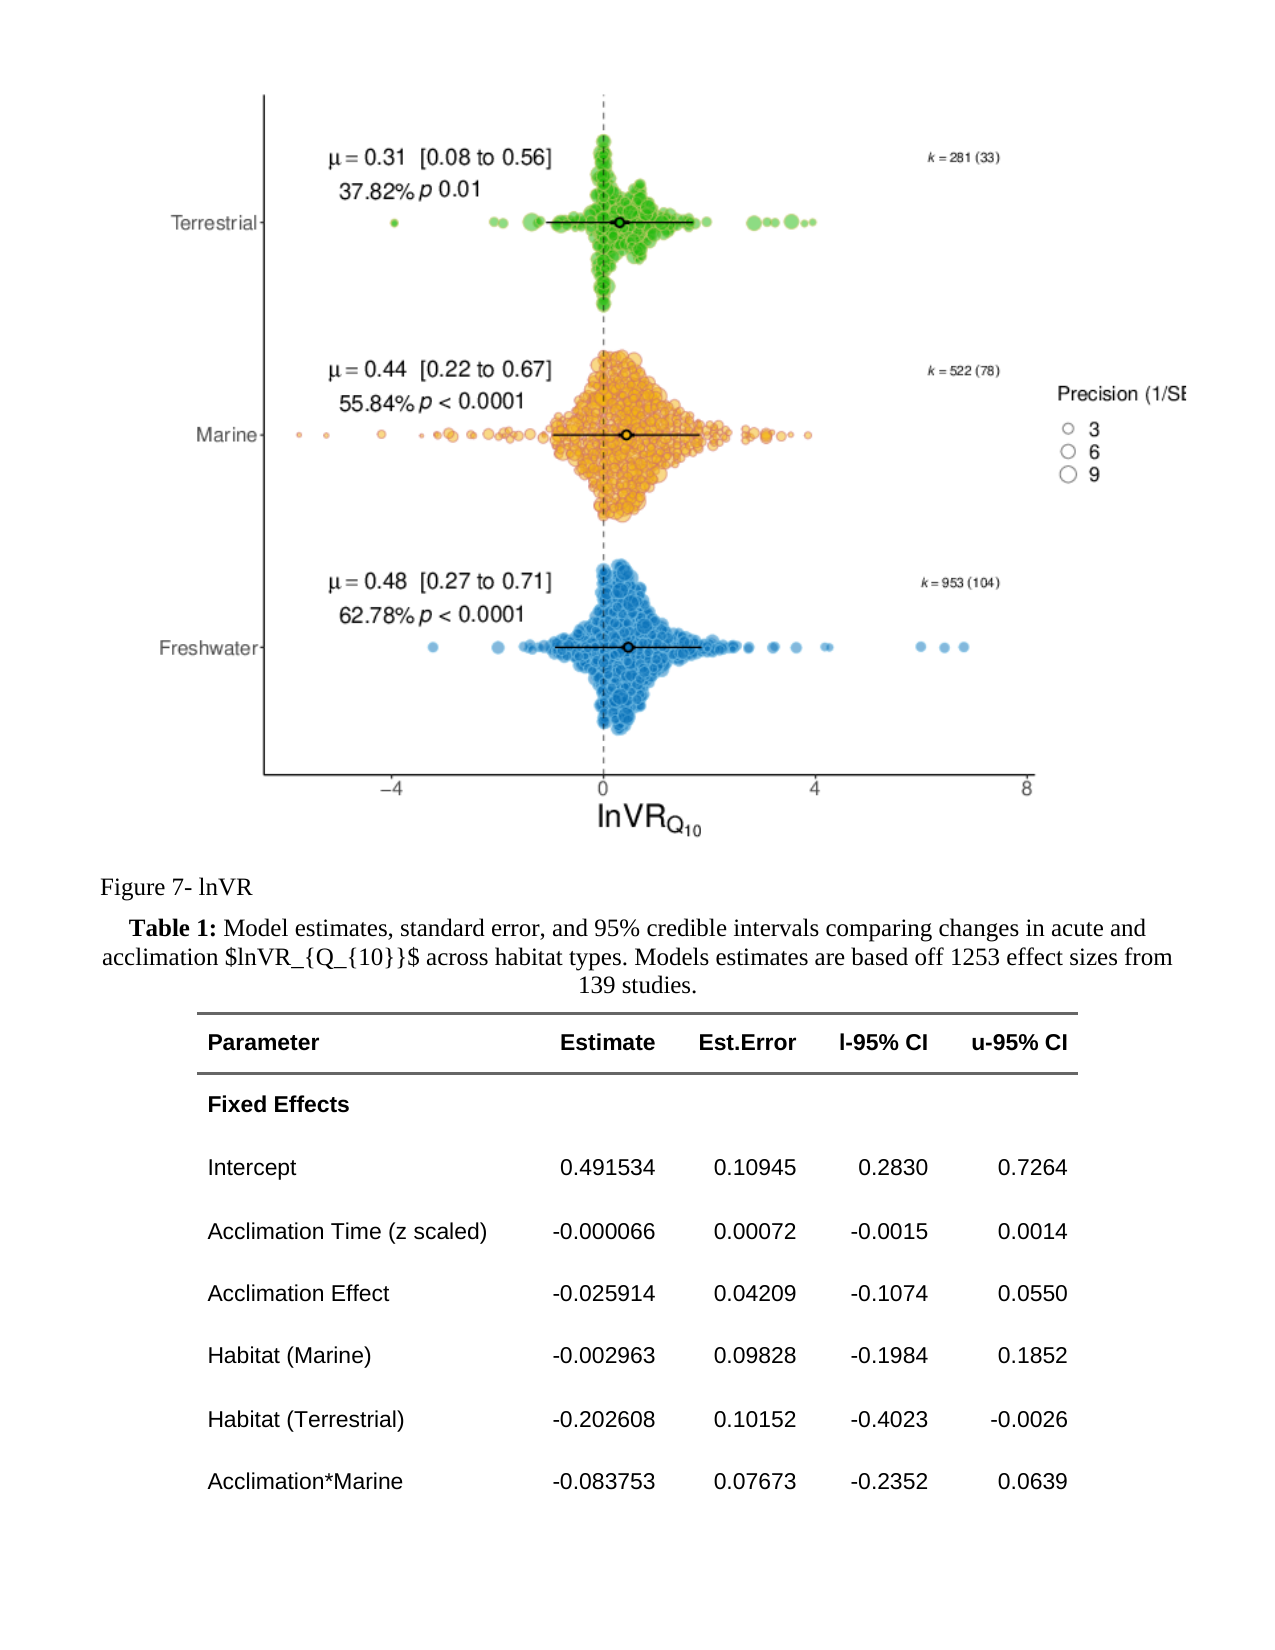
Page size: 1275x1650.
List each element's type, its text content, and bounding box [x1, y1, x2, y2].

table_cell 0.1852 [939, 1324, 1078, 1388]
table_cell 0.2830 [807, 1136, 938, 1200]
table_cell 0.0550 [939, 1264, 1078, 1324]
table_cell 0.09828 [666, 1324, 807, 1388]
table_cell 0.0639 [939, 1452, 1078, 1512]
table_header l-95% CI [807, 1015, 938, 1072]
table_cell -0.083753 [520, 1452, 666, 1512]
table_cell -0.4023 [807, 1388, 938, 1452]
table_cell 0.00072 [666, 1200, 807, 1264]
table_cell Habitat (Marine) [197, 1324, 520, 1388]
table_cell Acclimation*Marine [197, 1452, 520, 1512]
table_cell 0.0014 [939, 1200, 1078, 1264]
table_cell Acclimation Effect [197, 1264, 520, 1324]
table_cell 0.07673 [666, 1452, 807, 1512]
table_header u-95% CI [939, 1015, 1078, 1072]
table_cell -0.025914 [520, 1264, 666, 1324]
table_cell -0.000066 [520, 1200, 666, 1264]
text Table : Model estimates, standard error, and 95% credible intervals comparing changes in acute and acclimation $lnVR_{Q_{10}}$ across habitat types. Models estimates are based off 1253 effect sizes from 139 studies. [89, 913, 1186, 999]
table_header Parameter [197, 1015, 520, 1072]
table_header Figure 7- lnVR [89, 89, 1186, 913]
table_cell 0.491534 [520, 1136, 666, 1200]
table_cell 0.04209 [666, 1264, 807, 1324]
table_cell 0.10945 [666, 1136, 807, 1200]
table_cell -0.1074 [807, 1264, 938, 1324]
table_cell 0.7264 [939, 1136, 1078, 1200]
table_cell Fixed Effects [197, 1075, 1078, 1136]
table_cell -0.0015 [807, 1200, 938, 1264]
table_cell -0.1984 [807, 1324, 938, 1388]
table_cell 0.10152 [666, 1388, 807, 1452]
table_cell -0.202608 [520, 1388, 666, 1452]
table_cell -0.002963 [520, 1324, 666, 1388]
table_cell -0.0026 [939, 1388, 1078, 1452]
table_cell Habitat (Terrestrial) [197, 1388, 520, 1452]
table_header Est.Error [666, 1015, 807, 1072]
table_cell Intercept [197, 1136, 520, 1200]
table_cell Acclimation Time (z scaled) [197, 1200, 520, 1264]
table_cell -0.2352 [807, 1452, 938, 1512]
table_header Estimate [520, 1015, 666, 1072]
picture [118, 88, 1187, 851]
